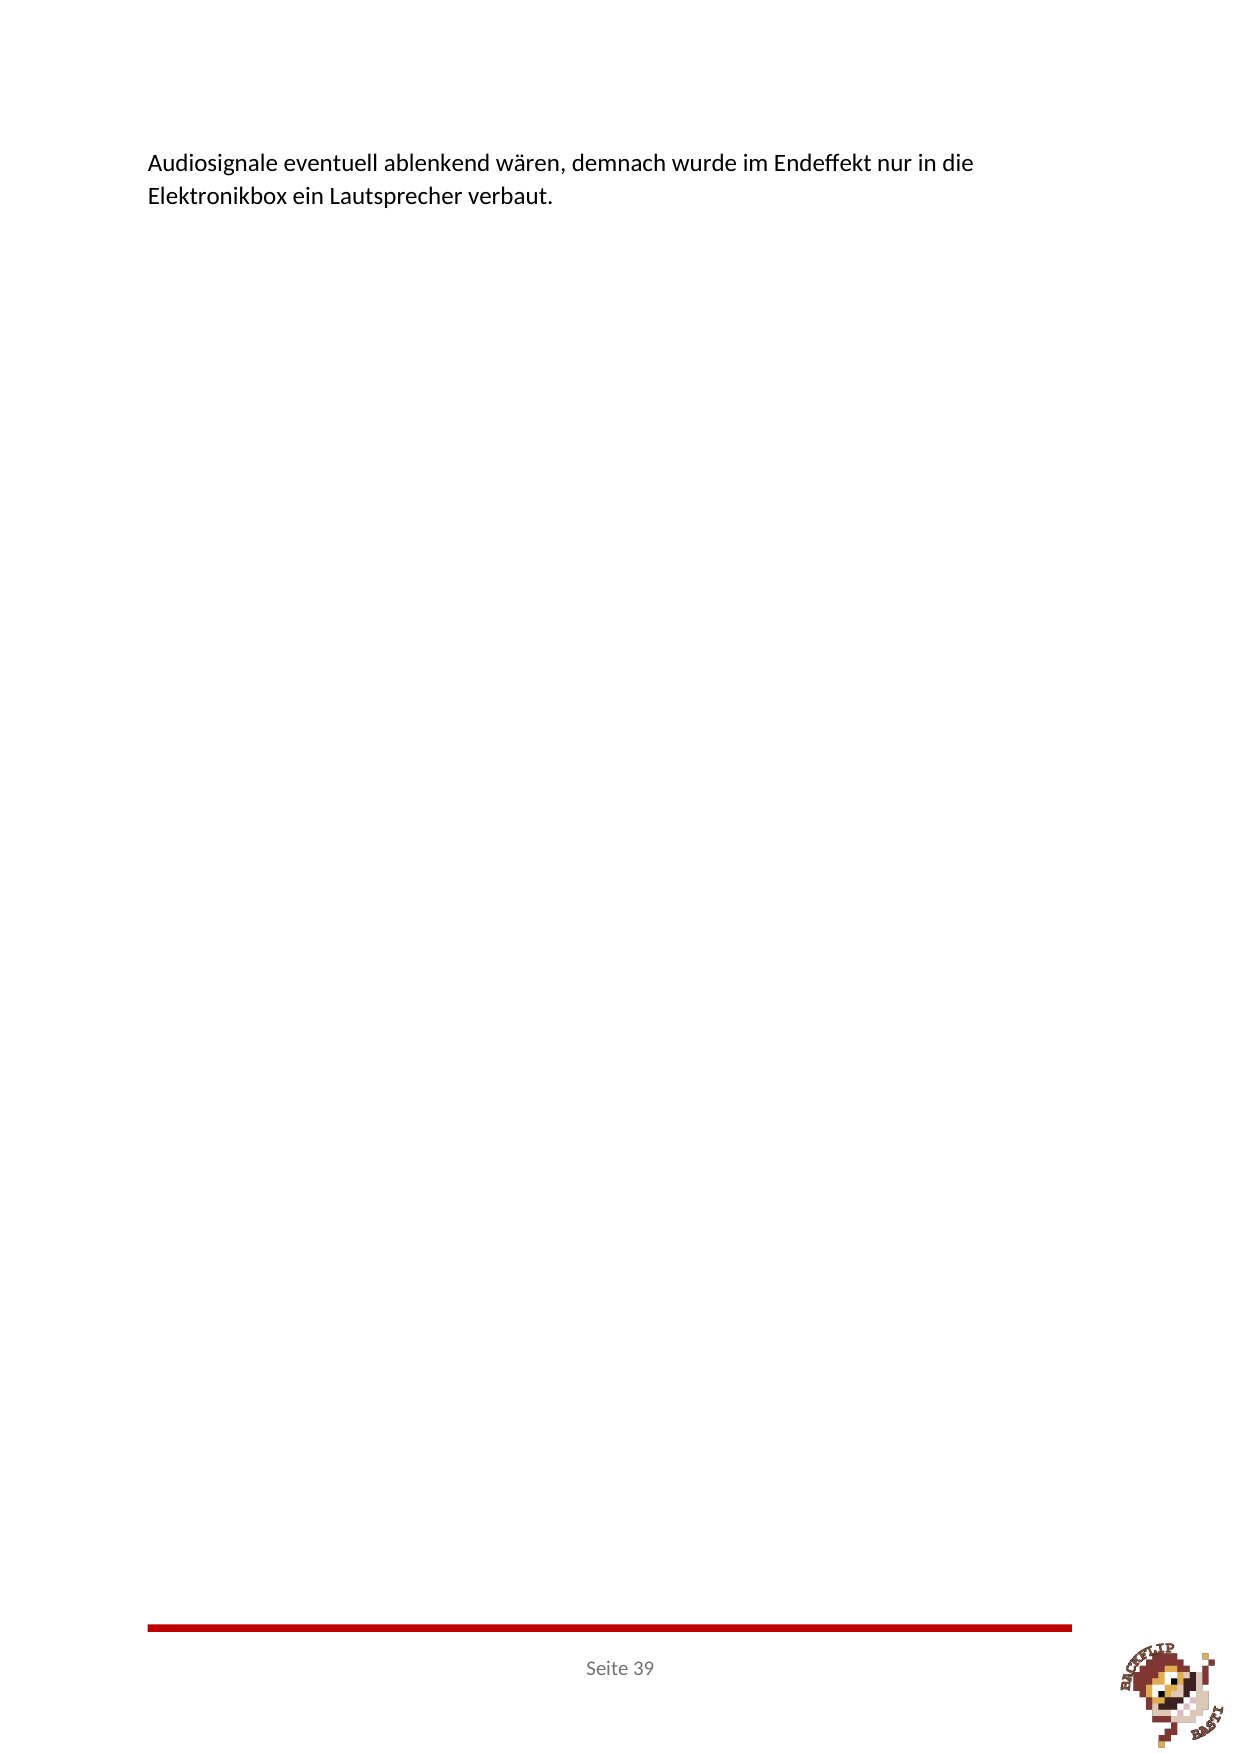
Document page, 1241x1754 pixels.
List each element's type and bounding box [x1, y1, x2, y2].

text [148, 148, 1093, 211]
picture [1107, 1633, 1239, 1754]
